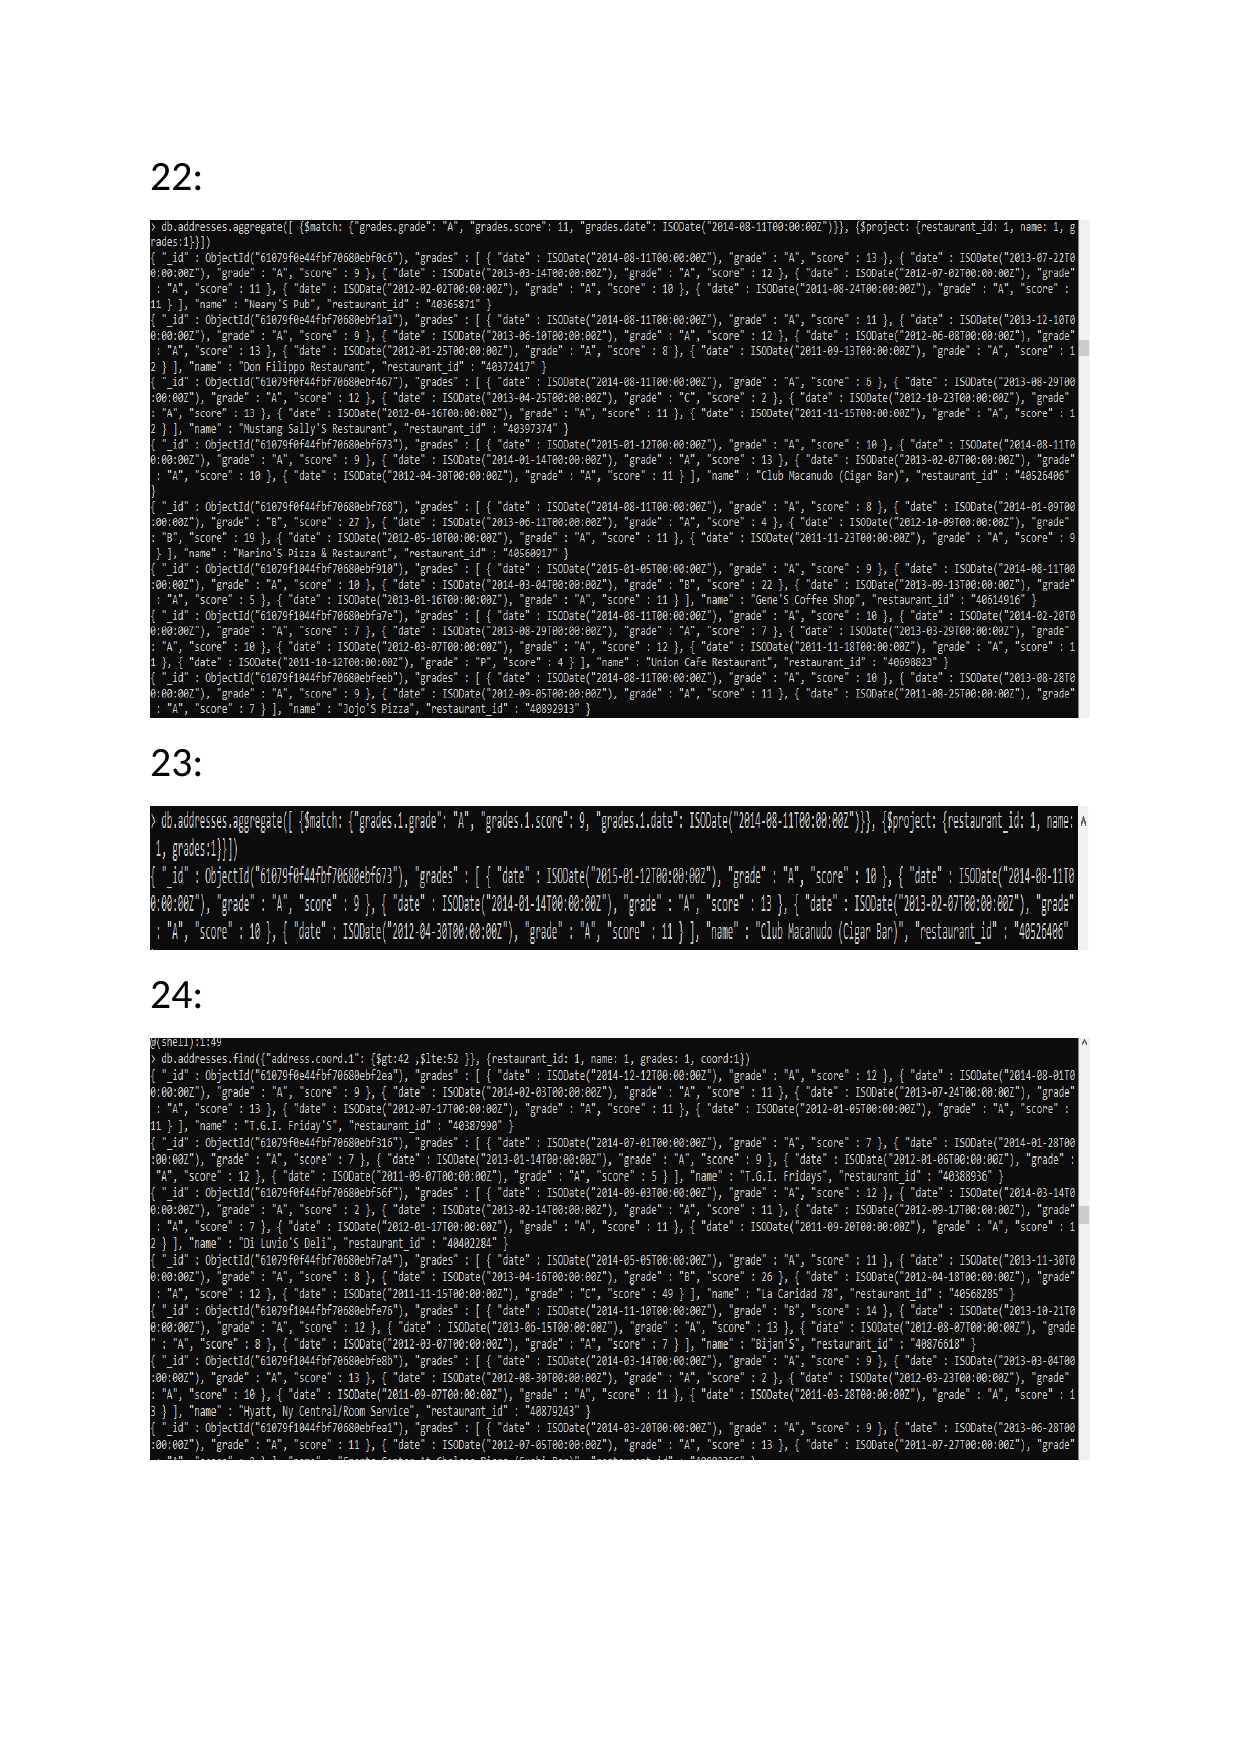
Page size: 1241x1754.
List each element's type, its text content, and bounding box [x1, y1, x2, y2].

picture [150, 806, 1089, 950]
picture [150, 220, 1090, 718]
text 23: [150, 736, 1090, 787]
text 22: [150, 150, 1090, 201]
picture [150, 1038, 1090, 1460]
text 24: [150, 968, 1090, 1018]
